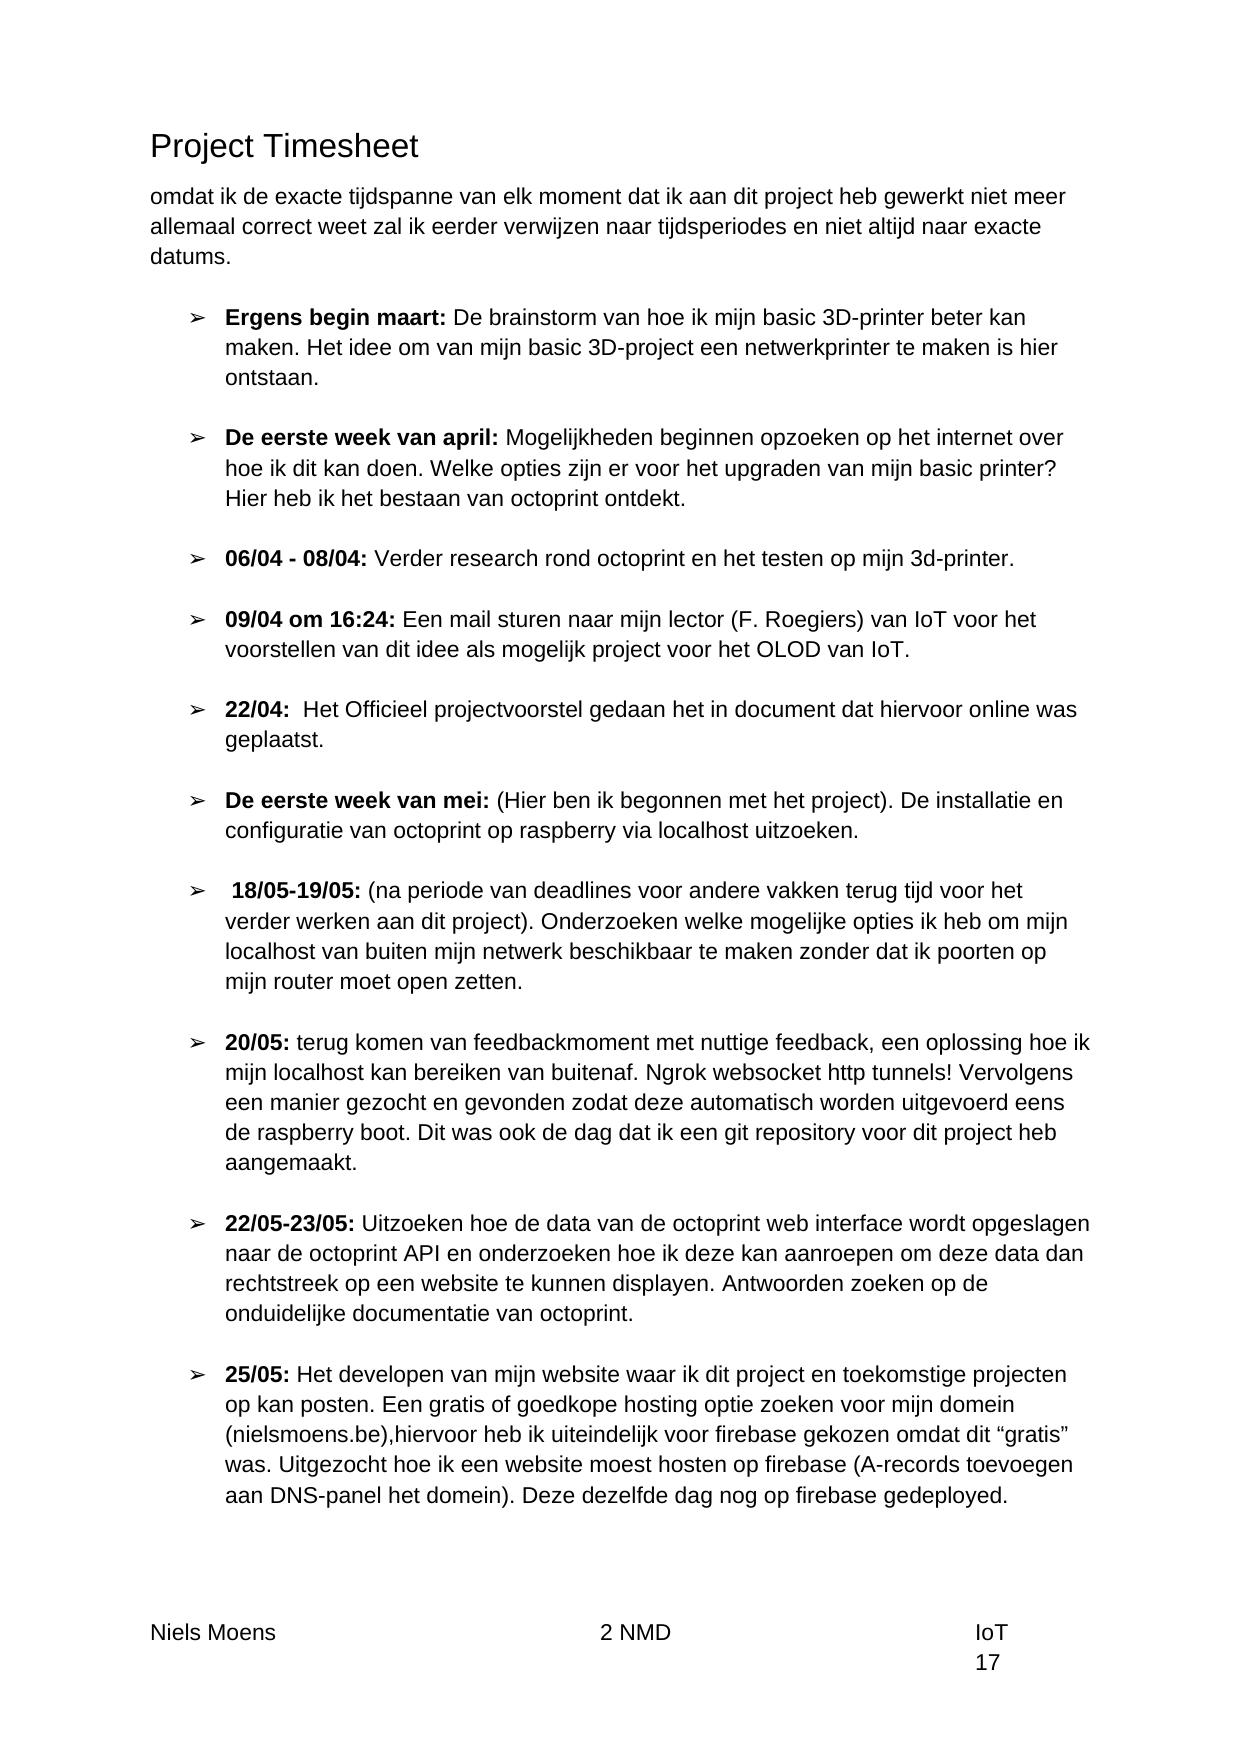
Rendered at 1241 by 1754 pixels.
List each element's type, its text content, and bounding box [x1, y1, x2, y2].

text omdat ik de exacte tijdspanne van elk moment dat ik aan dit project heb gewerkt niet meer allemaal correct weet zal ik eerder verwijzen naar tijdsperiodes en niet altijd naar exacte datums. [150, 183, 1090, 269]
list 09/04 om 16:24: Een mail sturen naar mijn lector (F. Roegiers) van IoT voor het voorstellen van dit idee als mogelijk project voor het OLOD van IoT. [187, 606, 1090, 662]
list De eerste week van april: Mogelijkheden beginnen opzoeken op het internet over hoe ik dit kan doen. Welke opties zijn er voor het upgraden van mijn basic printer? Hier heb ik het bestaan van octoprint ontdekt. [187, 424, 1090, 511]
list Ergens begin maart: De brainstorm van hoe ik mijn basic 3D-printer beter kan maken. Het idee om van mijn basic 3D-project een netwerkprinter te maken is hier ontstaan. [187, 303, 1090, 390]
list 25/05: Het developen van mijn website waar ik dit project en toekomstige projecten op kan posten. Een gratis of goedkope hosting optie zoeken voor mijn domein (nielsmoens.be),hiervoor heb ik uiteindelijk voor firebase gekozen omdat dit “gratis” was. Uitgezocht hoe ik een website moest hosten op firebase (A-records toevoegen aan DNS-panel het domein). Deze dezelfde dag nog op firebase gedeployed. [187, 1361, 1090, 1508]
list De eerste week van mei: (Hier ben ik begonnen met het project). De installatie en configuratie van octoprint op raspberry via localhost uitzoeken. [187, 787, 1090, 843]
list 22/05-23/05: Uitzoeken hoe de data van de octoprint web interface wordt opgeslagen naar de octoprint API en onderzoeken hoe ik deze kan aanroepen om deze data dan rechtstreek op een website te kunnen displayen. Antwoorden zoeken op de onduidelijke documentatie van octoprint. [187, 1210, 1090, 1327]
list 22/04: Het Officieel projectvoorstel gedaan het in document dat hiervoor online was geplaatst. [187, 696, 1090, 753]
list 06/04 - 08/04: Verder research rond octoprint en het testen op mijn 3d-printer. [187, 545, 1090, 572]
subtitle Project Timesheet [150, 126, 1090, 164]
list 18/05-19/05: (na periode van deadlines voor andere vakken terug tijd voor het verder werken aan dit project). Onderzoeken welke mogelijke opties ik heb om mijn localhost van buiten mijn netwerk beschikbaar te maken zonder dat ik poorten op mijn router moet open zetten. [187, 877, 1090, 994]
list 20/05: terug komen van feedbackmoment met nuttige feedback, een oplossing hoe ik mijn localhost kan bereiken van buitenaf. Ngrok websocket http tunnels! Vervolgens een manier gezocht en gevonden zodat deze automatisch worden uitgevoerd eens de raspberry boot. Dit was ook de dag dat ik een git repository voor dit project heb aangemaakt. [187, 1028, 1090, 1176]
